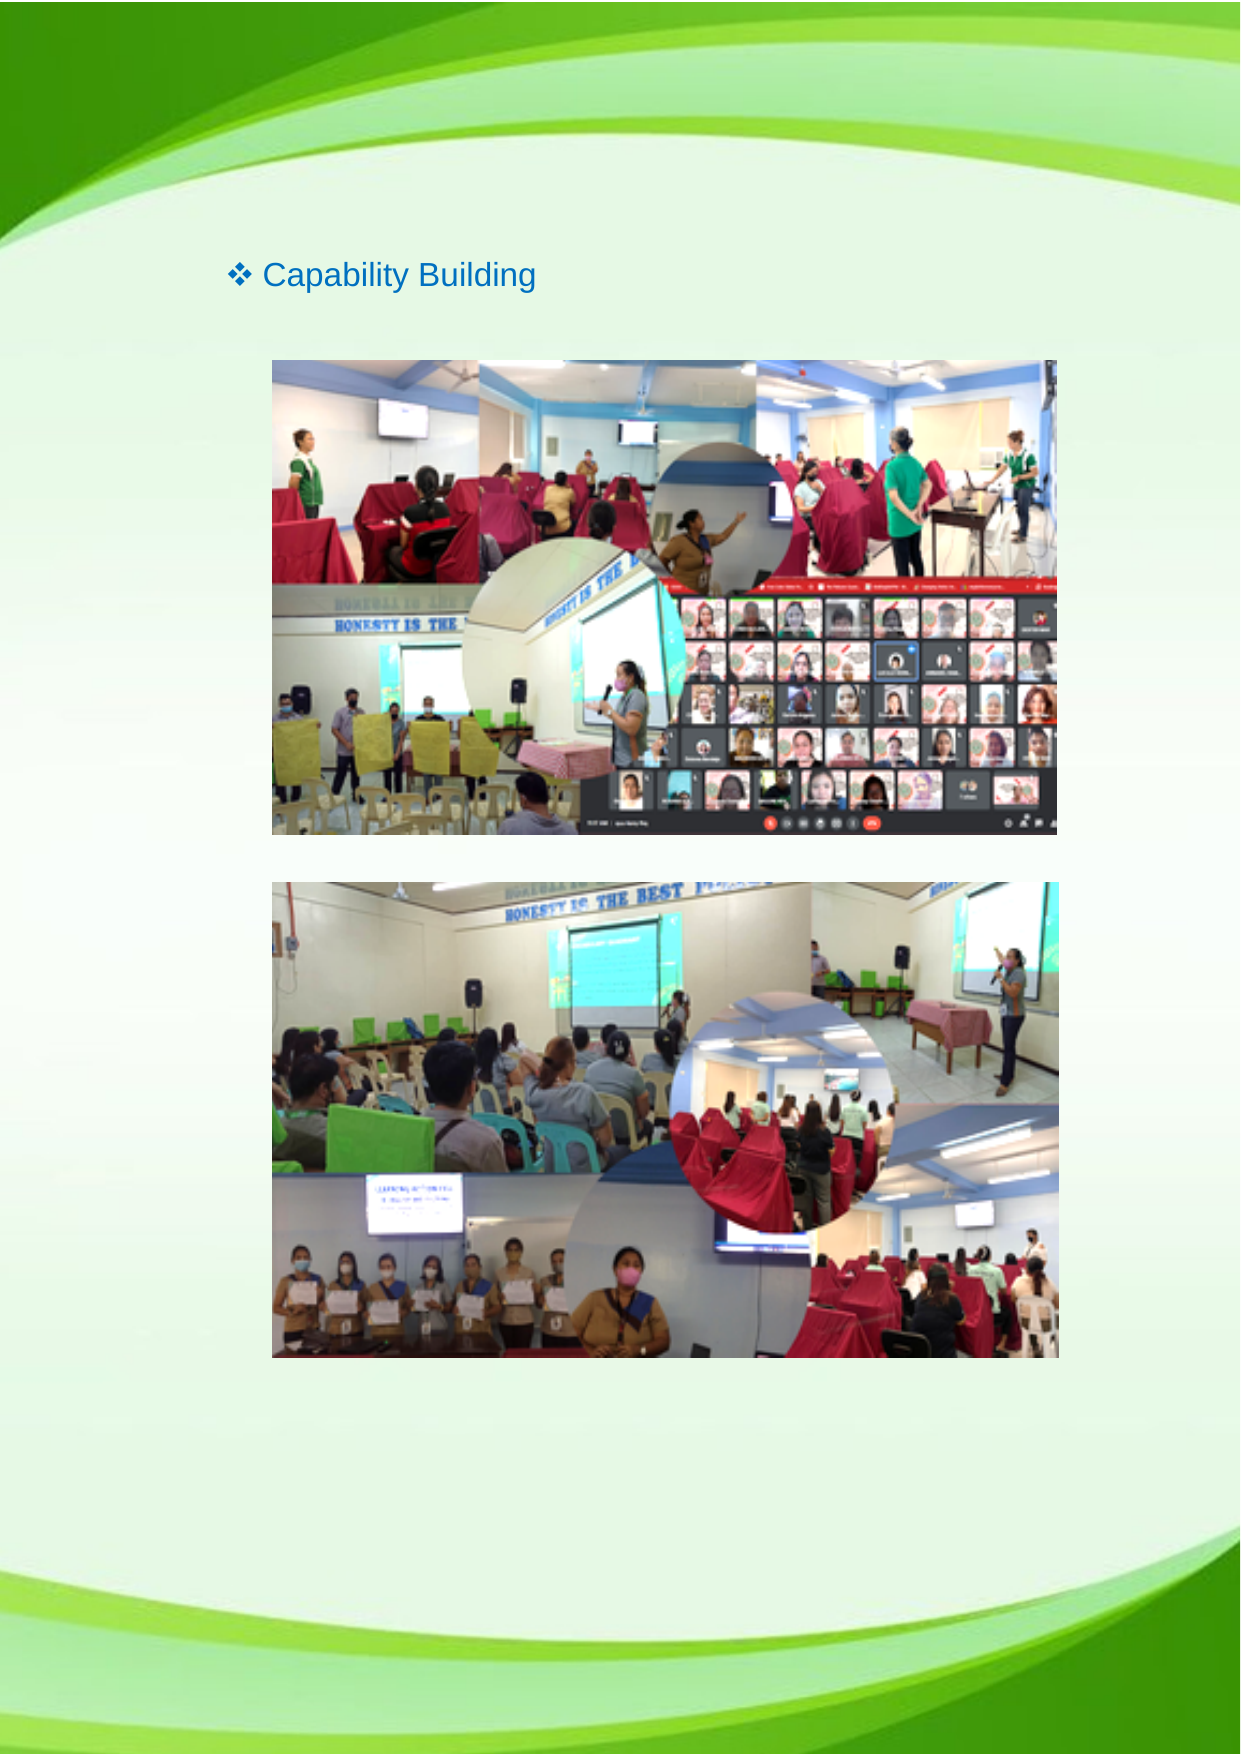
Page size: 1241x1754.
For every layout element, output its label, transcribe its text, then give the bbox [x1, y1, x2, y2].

list Capability Building [225, 254, 1090, 293]
picture [0, 2, 1241, 1754]
